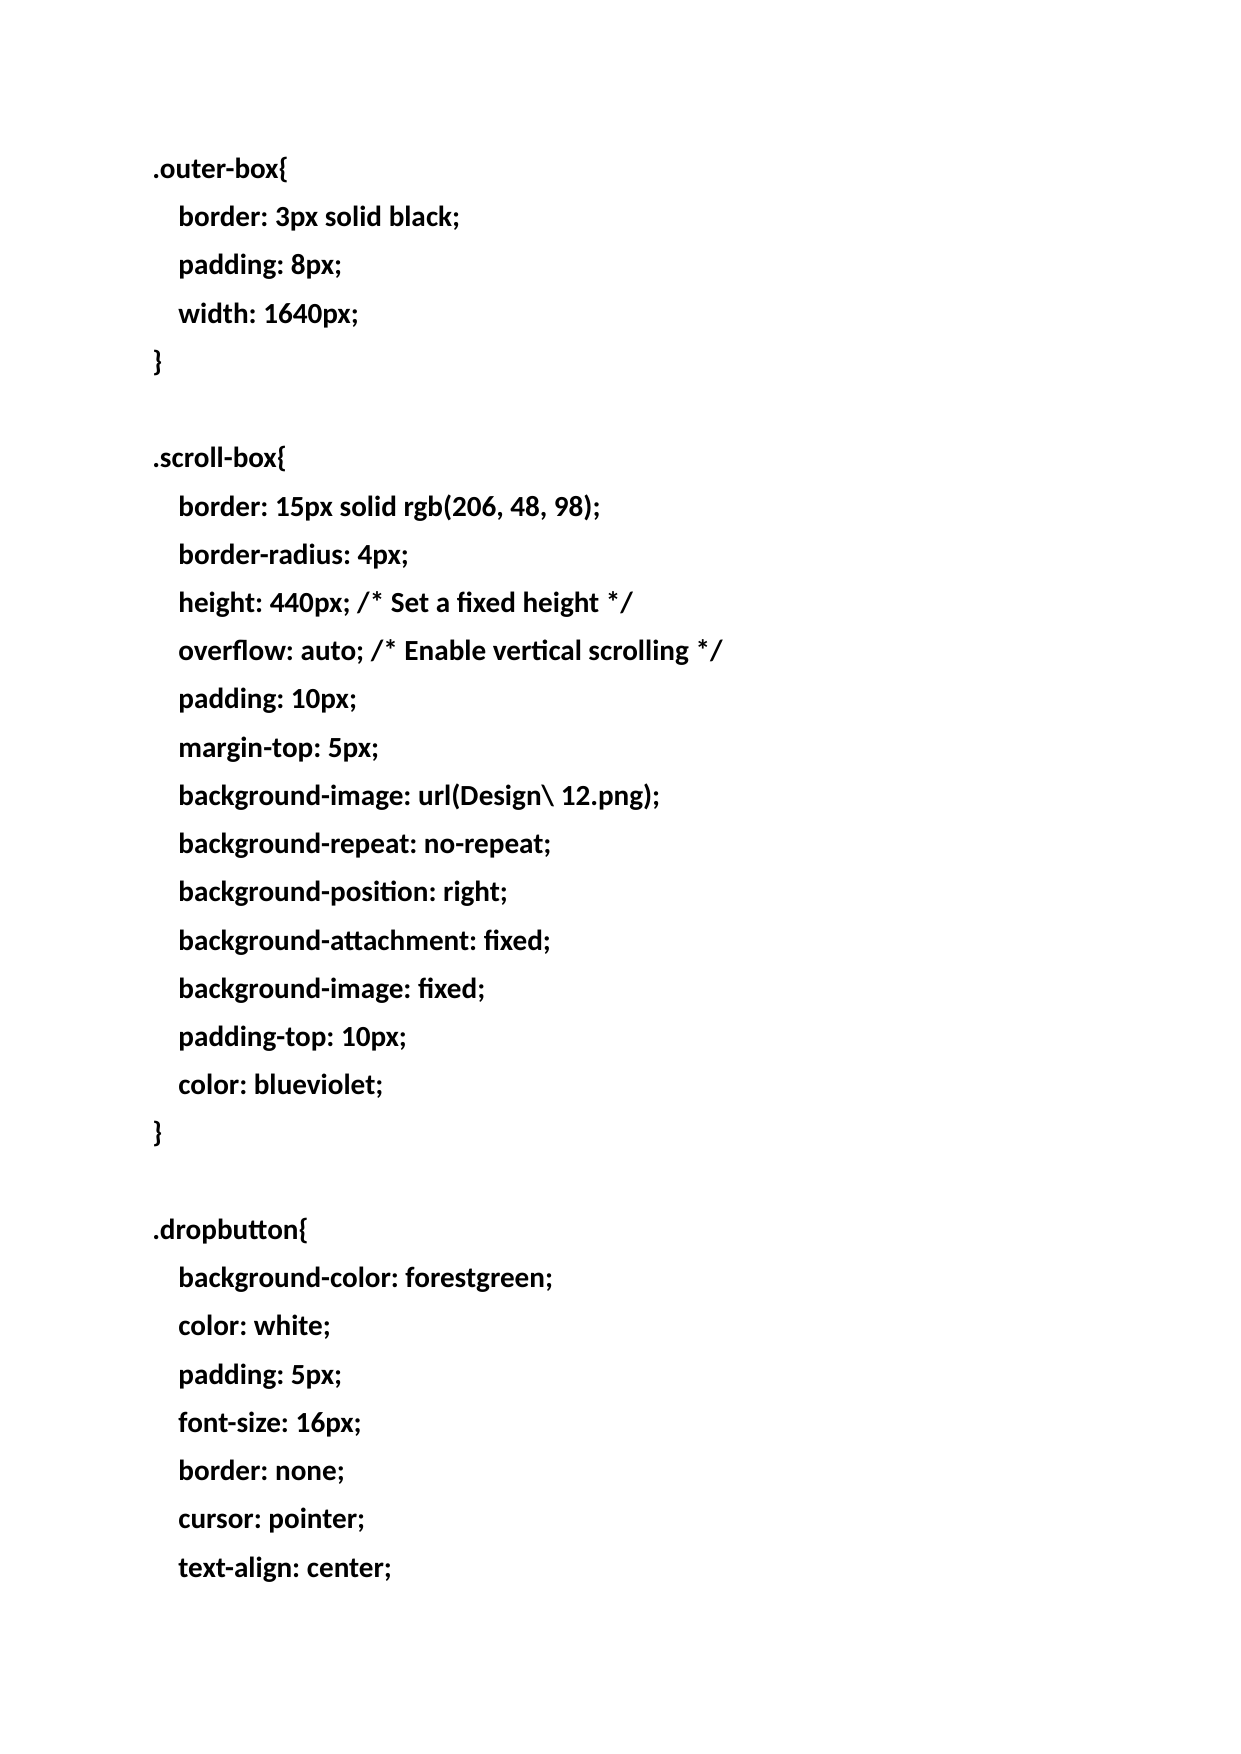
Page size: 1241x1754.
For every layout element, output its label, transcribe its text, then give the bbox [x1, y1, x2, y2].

text margin-top: 5px; [152, 729, 1090, 764]
text .scroll-box{ [152, 439, 1090, 475]
text width: 1640px; [152, 295, 1090, 330]
text background-image: url(Design\ 12.png); [152, 777, 1090, 813]
text overflow: auto; /* Enable vertical scrolling */ [152, 632, 1090, 668]
text .dropbutton{ [152, 1211, 1090, 1247]
text font-size: 16px; [152, 1404, 1090, 1439]
text padding: 8px; [152, 246, 1090, 282]
text border: 15px solid rgb(206, 48, 98); [152, 488, 1090, 523]
text padding-top: 10px; [152, 1018, 1090, 1054]
text height: 440px; /* Set a fixed height */ [152, 584, 1090, 620]
text color: white; [152, 1307, 1090, 1343]
text text-align: center; [152, 1549, 1090, 1584]
text color: blueviolet; [152, 1066, 1090, 1102]
text padding: 10px; [152, 681, 1090, 716]
text background-color: forestgreen; [152, 1259, 1090, 1295]
text background-repeat: no-repeat; [152, 825, 1090, 861]
text background-attachment: fixed; [152, 922, 1090, 957]
text .outer-box{ [152, 150, 1090, 186]
text cursor: pointer; [152, 1500, 1090, 1536]
text border: none; [152, 1452, 1090, 1488]
text padding: 5px; [152, 1356, 1090, 1391]
text } [152, 1114, 1090, 1150]
text border-radius: 4px; [152, 536, 1090, 571]
text } [152, 343, 1090, 378]
text border: 3px solid black; [152, 198, 1090, 234]
text background-image: fixed; [152, 970, 1090, 1006]
text background-position: right; [152, 873, 1090, 909]
